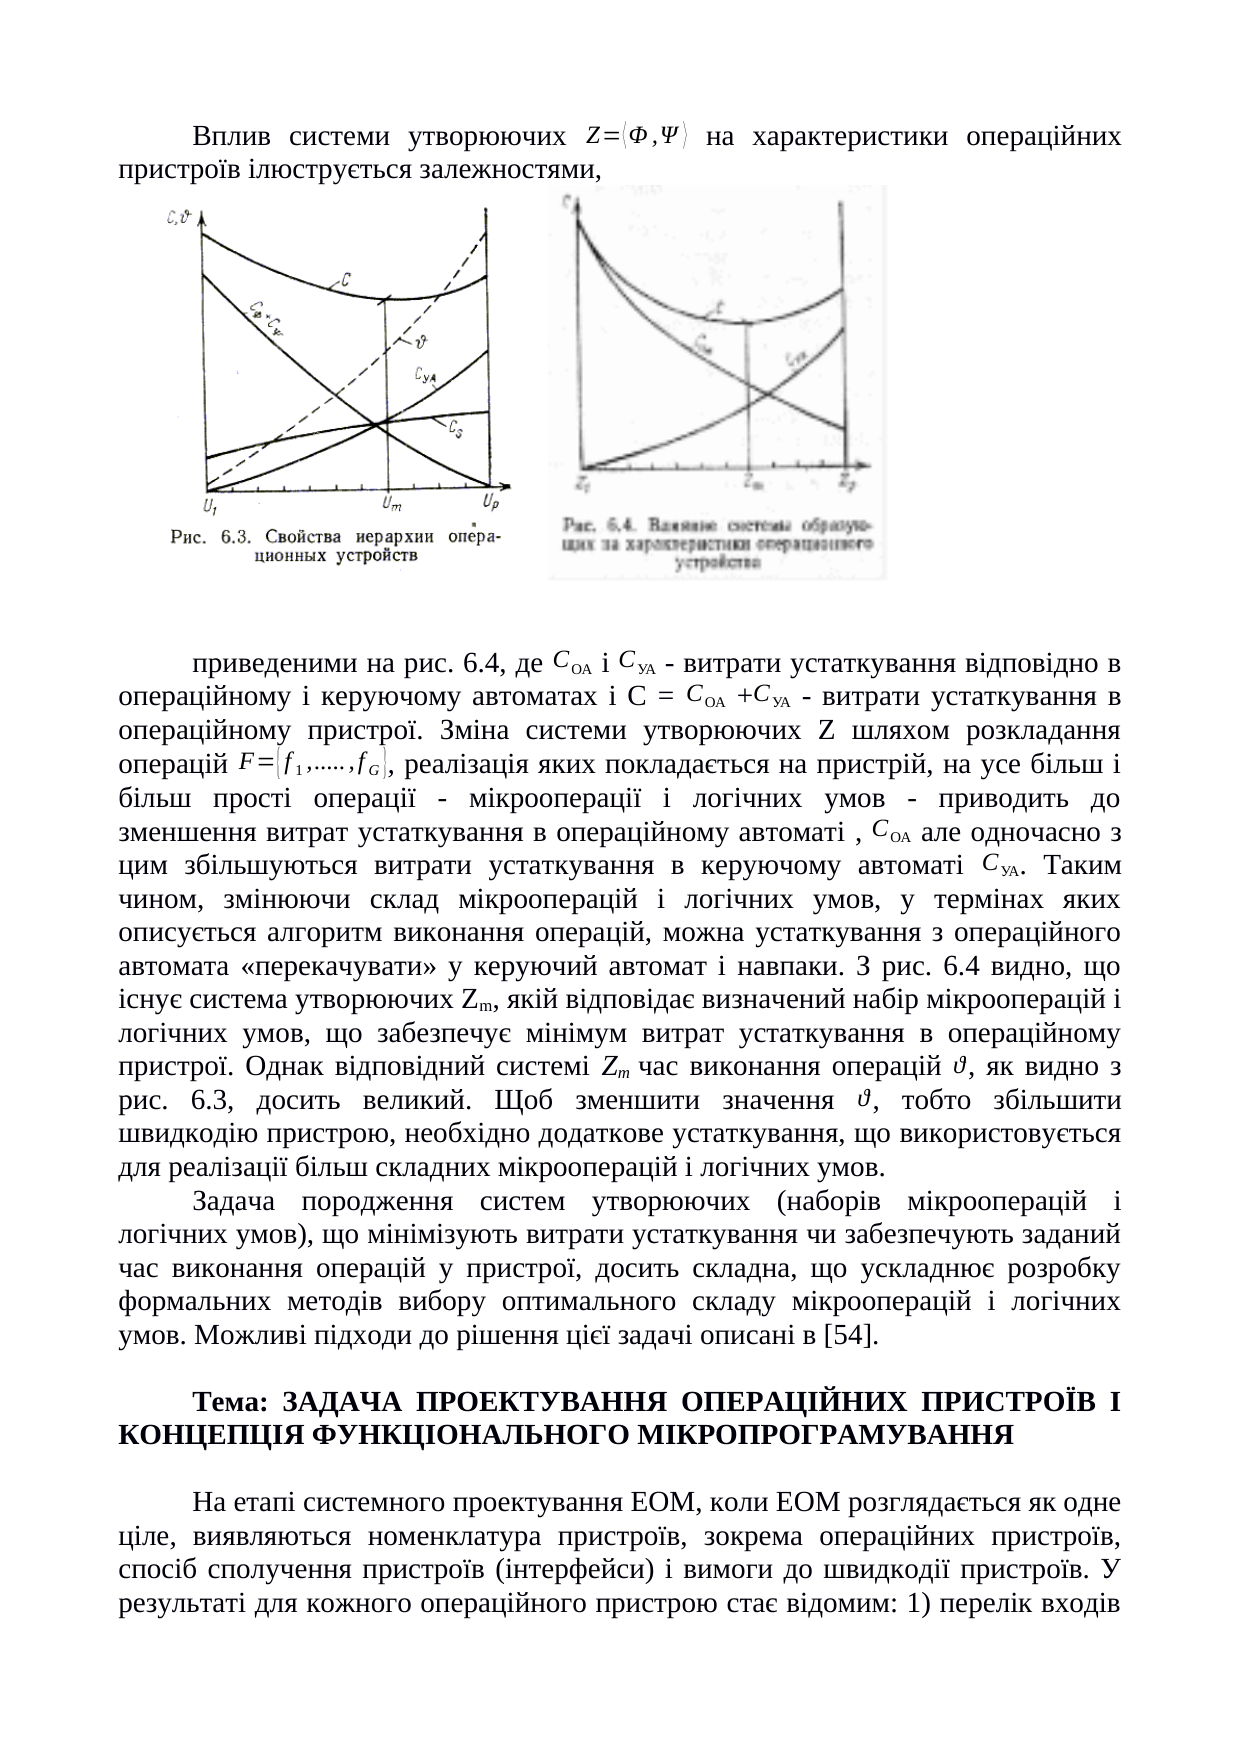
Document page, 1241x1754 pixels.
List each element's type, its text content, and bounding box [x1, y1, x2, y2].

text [118, 1484, 1122, 1619]
text Задача породження систем утворюючих (наборів мікрооперацій і логічних умов), що мінімізують витрати устаткування чи забезпечують заданий час виконання операцій у пристрої, досить складна, що ускладнює розробку формальних методів вибору оптимального складу мікрооперацій і логічних умов. Можливі підходи до рішення цієї задачі описані в [54]. [118, 1183, 1122, 1350]
text приведеними на рис. 6.4, де і - витрати устаткування відповідно в операційному і керуючому автоматах і С = + - витрати устаткування в операційному пристрої. Зміна системи утворюючих Z шляхом розкладання операцій , реалізація яких покладається на пристрій, на усе більш і більш прості операції - мікрооперації і логічних умов - приводить до зменшення витрат устаткування в операційному автоматі , але одночасно з цим збільшуються витрати устаткування в керуючому автоматі . Таким чином, змінюючи склад мікрооперацій і логічних умов, у термінах яких описується алгоритм виконання операцій, можна устаткування з операційного автомата «перекачувати» у керуючий автомат і навпаки. З рис. 6.4 видно, що існує система утворюючих Zm, якій відповідає визначений набір мікрооперацій і логічних умов, що забезпечує мінімум витрат устаткування в операційному пристрої. Однак відповідний системі Zm час виконання операцій , як видно з рис. 6.3, досить великий. Щоб зменшити значення , тобто збільшити швидкодію пристрою, необхідно додаткове устаткування, що використовується для реалізації більш складних мікрооперацій і логічних умов. [118, 645, 1122, 1183]
text Вплив системи утворюючих на характеристики операційних пристроїв ілюструється залежностями, [118, 118, 1122, 185]
picture [162, 197, 529, 574]
text Тема: ЗАДАЧА ПРОЕКТУВАННЯ ОПЕРАЦІЙНИХ ПРИСТРОЇВ І КОНЦЕПЦІЯ ФУНКЦІОНАЛЬНОГО МІКРОПРОГРАМУВАННЯ [118, 1384, 1122, 1451]
